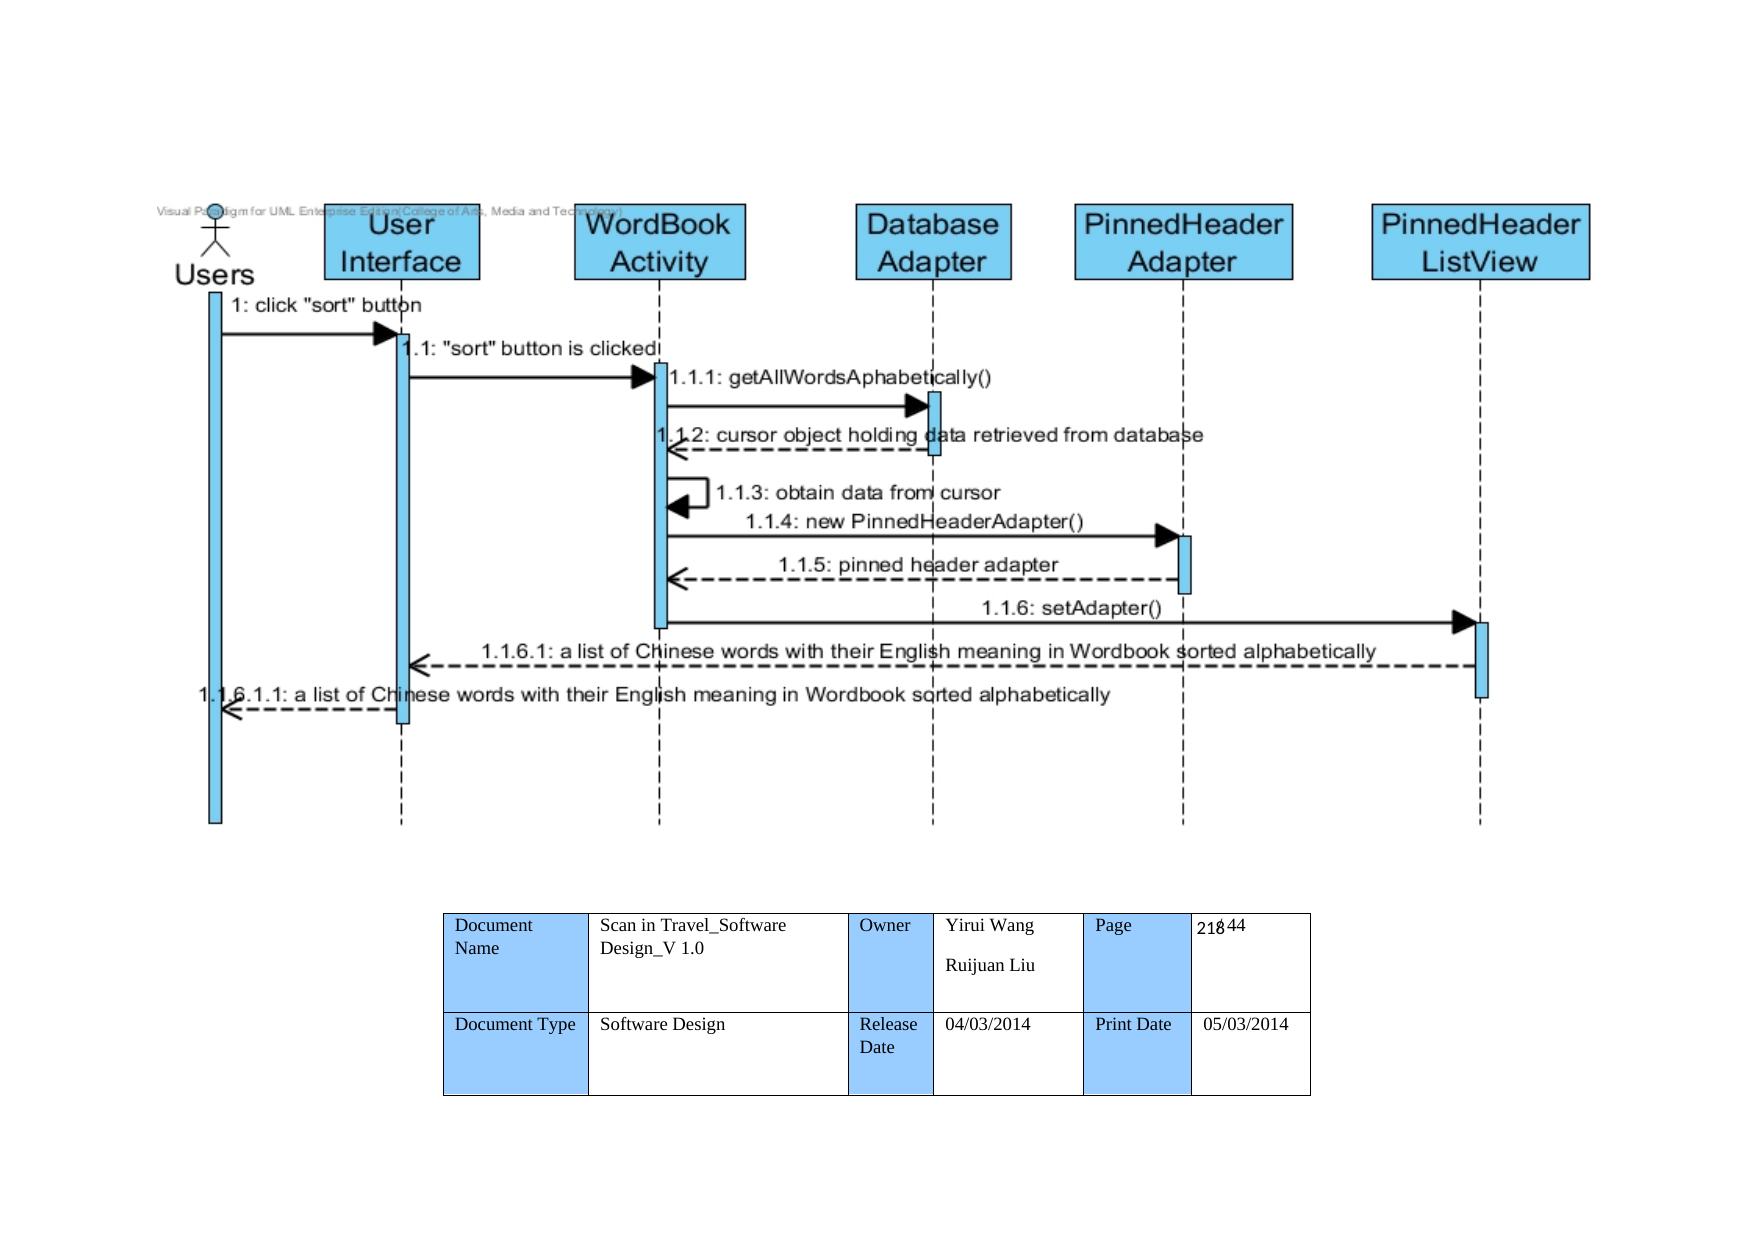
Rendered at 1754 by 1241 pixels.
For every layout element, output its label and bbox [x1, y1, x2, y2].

picture [157, 201, 1597, 830]
